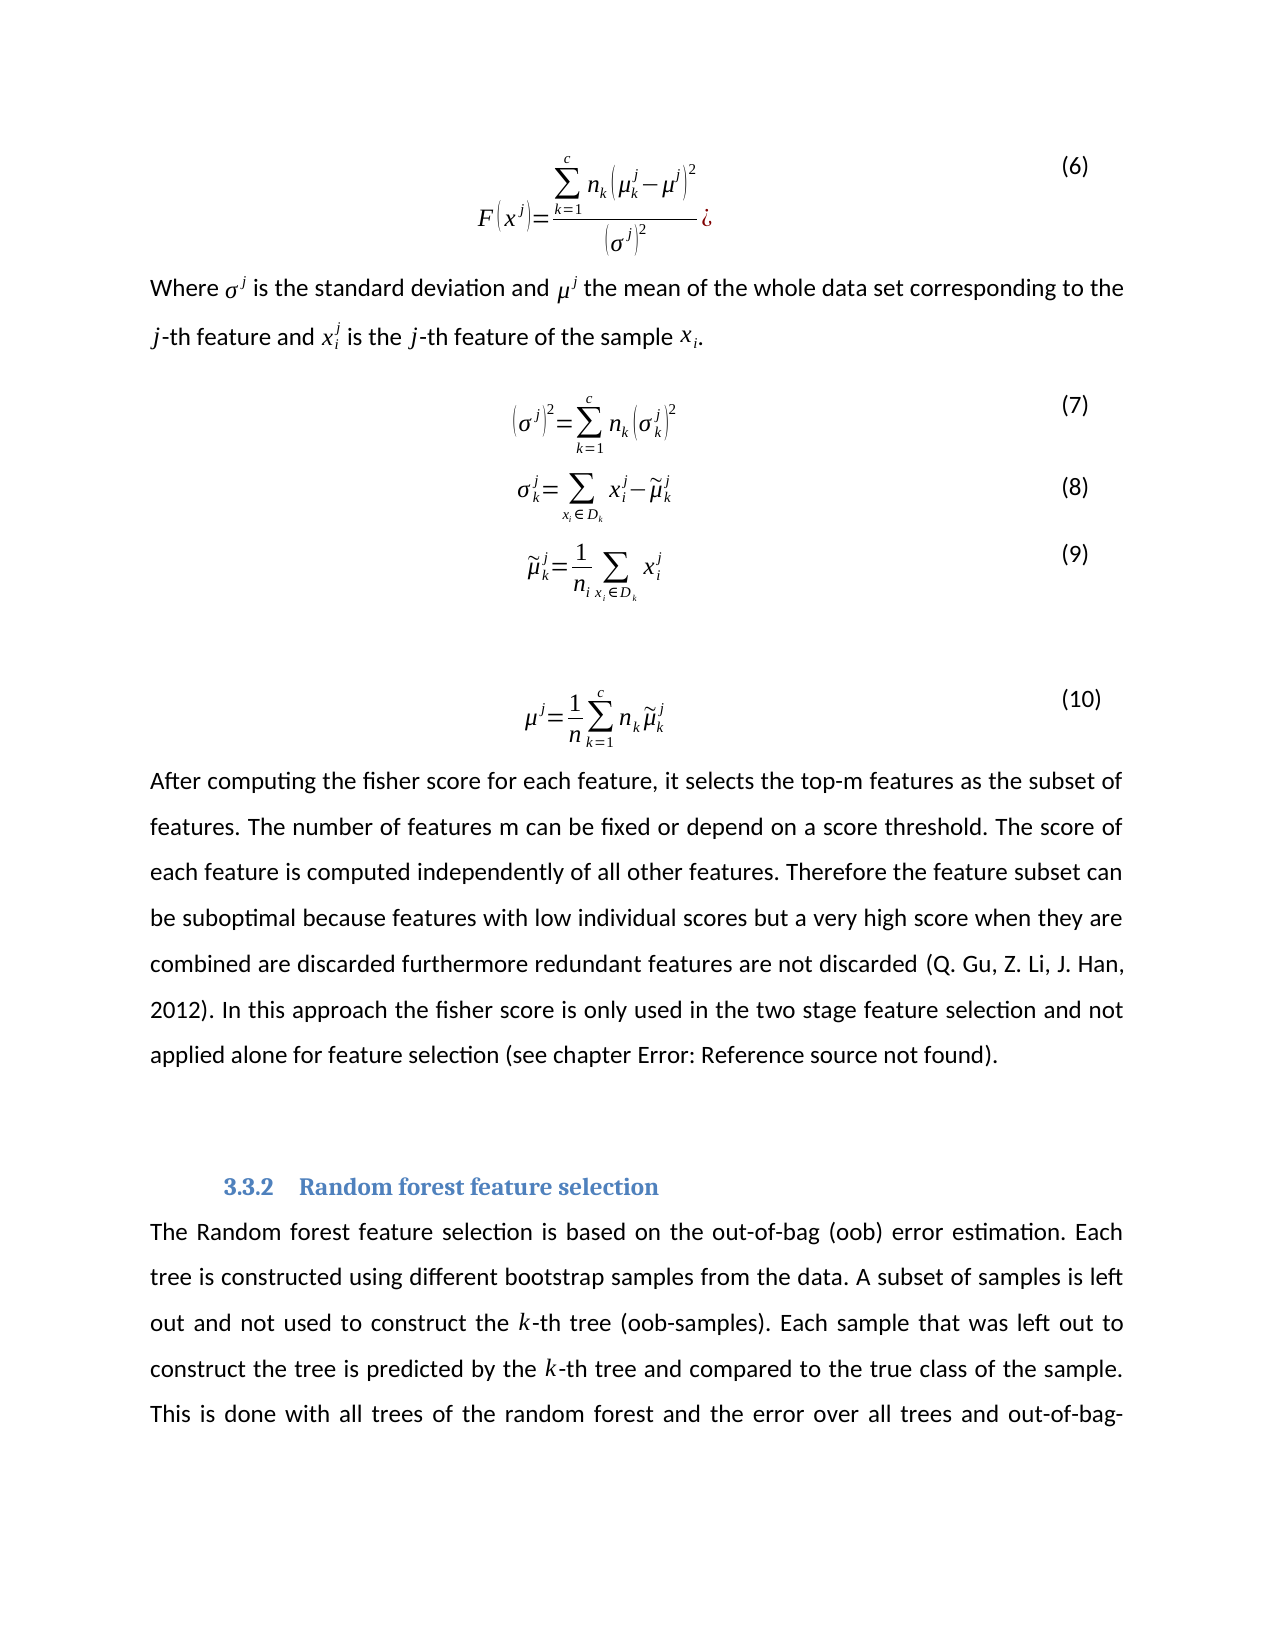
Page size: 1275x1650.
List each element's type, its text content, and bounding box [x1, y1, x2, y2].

table_header (7) [1050, 390, 1136, 471]
table_header [139, 150, 1050, 272]
subtitle Random forest feature selection [224, 1173, 1125, 1201]
text After computing the fisher score for each feature, it selects the top-m features as the subset of features. The number of features m can be fixed or depend on a score threshold. The score of each feature is computed independently of all other features. Therefore the feature subset can be suboptimal because features with low individual scores but a very high score when they are combined are discarded furthermore redundant features are not discarded . In this approach the fisher score is only used in the two stage feature selection and not applied alone for feature selection (see chapter Error! Reference source not found.). [150, 765, 1125, 1070]
table_header [139, 684, 1050, 765]
table_cell [139, 539, 1050, 617]
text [150, 1216, 1125, 1429]
table_header (6) [1050, 150, 1136, 272]
table_cell (8) [1050, 471, 1136, 539]
table_cell (9) [1050, 539, 1136, 617]
table_header (10) [1050, 684, 1136, 765]
table_header [139, 390, 1050, 471]
table_cell [139, 471, 1050, 539]
text Where is the standard deviation and the mean of the whole data set corresponding to the -th feature and is the -th feature of the sample . [150, 272, 1125, 353]
